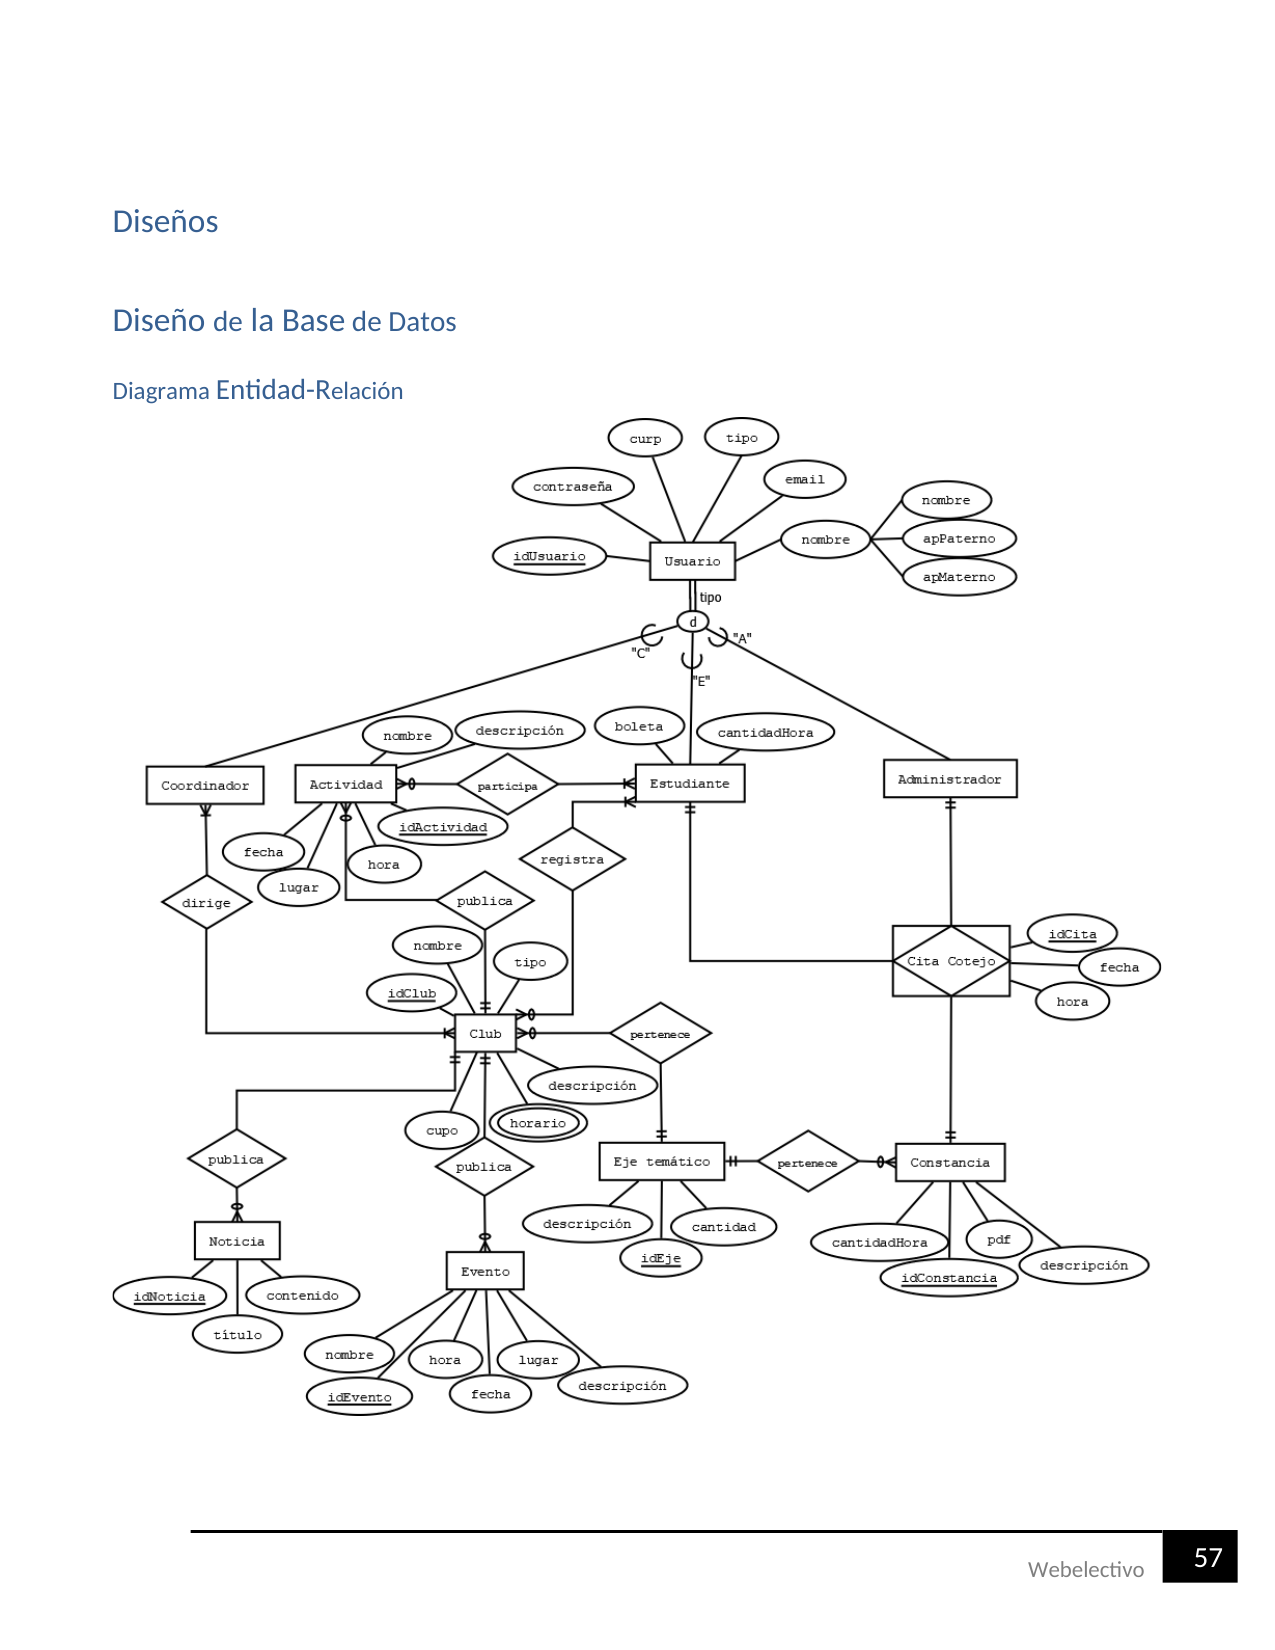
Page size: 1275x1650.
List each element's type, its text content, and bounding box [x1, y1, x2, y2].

text Diagrama Entidad-Relación [112, 371, 1162, 407]
picture [112, 417, 1162, 1416]
text Diseño de la Base de Datos [112, 298, 1162, 339]
text Diseños [112, 200, 1162, 241]
